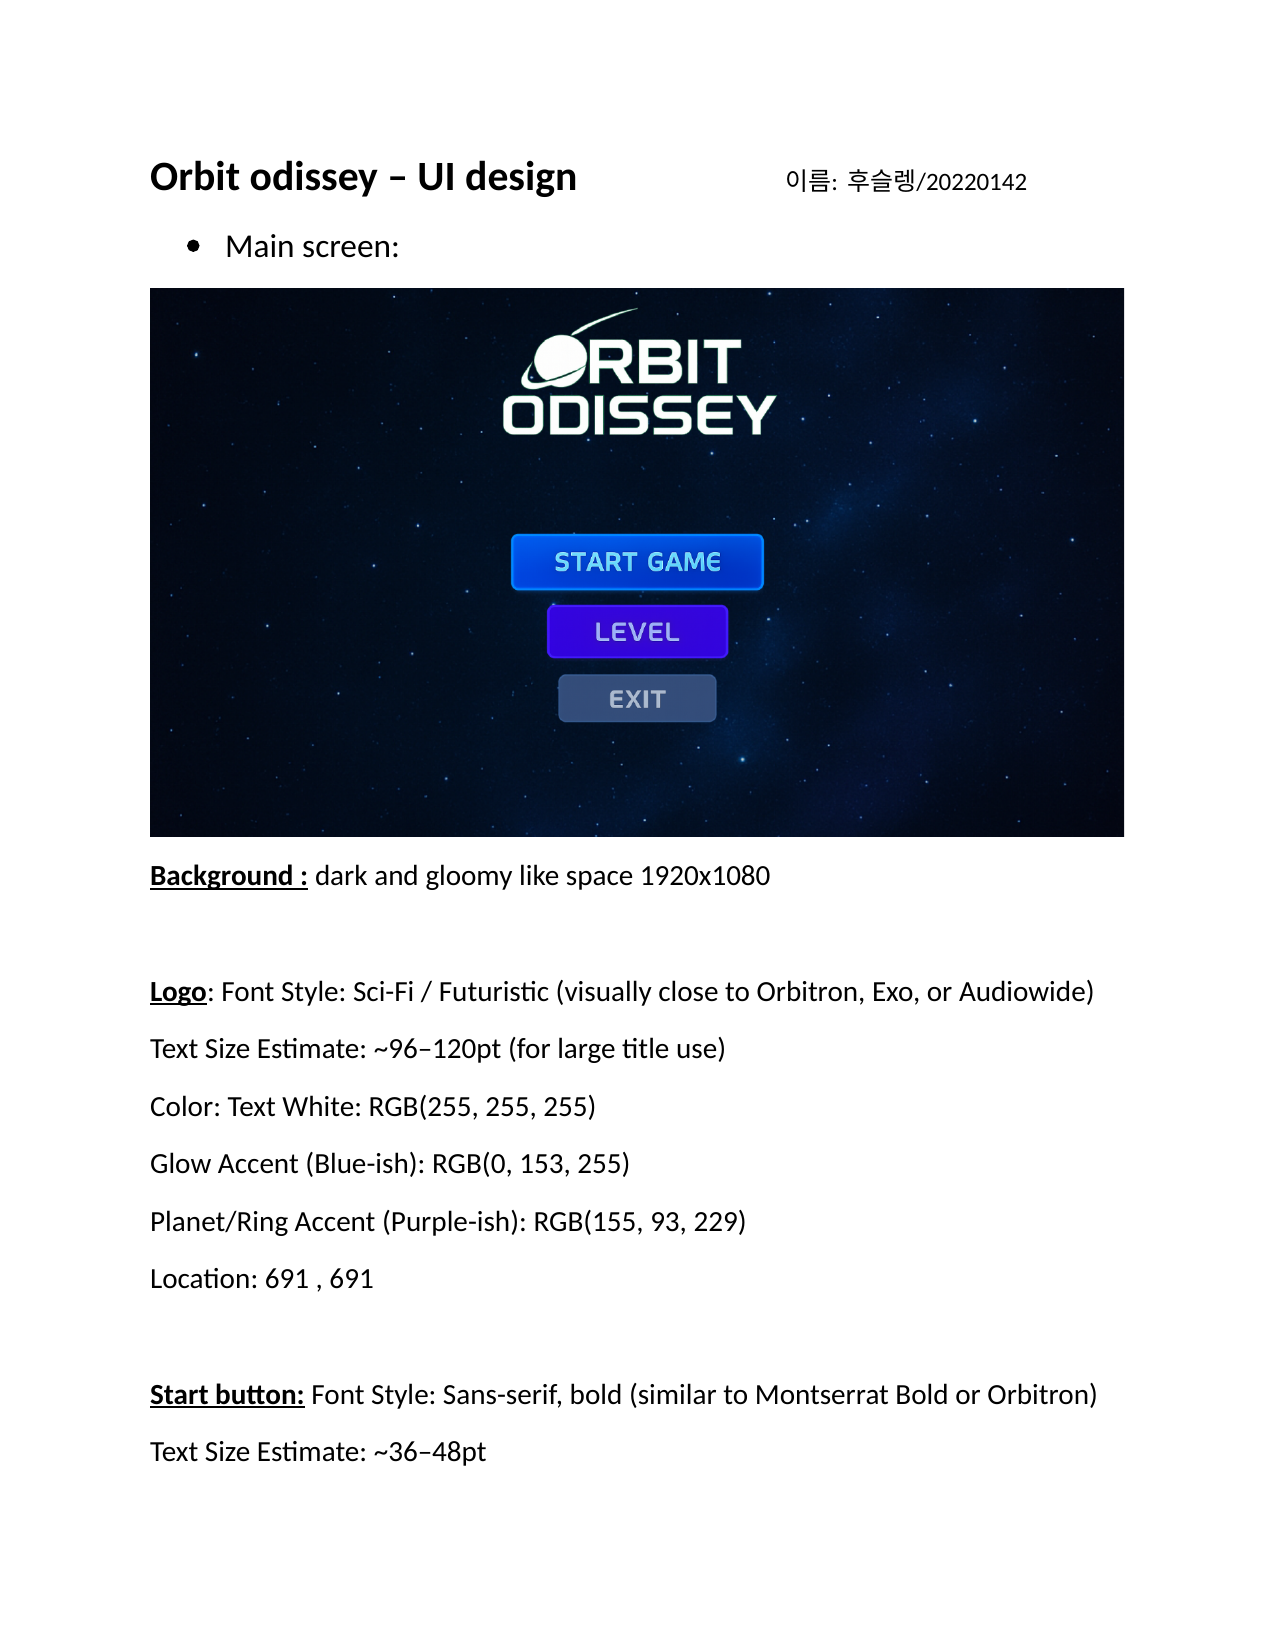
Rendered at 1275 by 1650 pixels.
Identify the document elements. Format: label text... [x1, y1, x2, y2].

text Location: 691 , 691 [150, 1261, 1125, 1296]
text Logo: Font Style: Sci-Fi / Futuristic (visually close to Orbitron, Exo, or Audiowide) [150, 973, 1125, 1008]
text Orbit odissey – UI design 이름: 후슬렝/20220142 [150, 150, 1125, 201]
picture [150, 288, 1125, 837]
text Background : dark and gloomy like space 1920x1080 [150, 857, 1125, 893]
text Glow Accent (Blue-ish): RGB(0, 153, 255) [150, 1145, 1125, 1181]
text Color: Text White: RGB(255, 255, 255) [150, 1088, 1125, 1123]
text Start button: Font Style: Sans-serif, bold (similar to Montserrat Bold or Orbitron) [150, 1376, 1125, 1411]
text Text Size Estimate: ~96–120pt (for large title use) [150, 1030, 1125, 1066]
list Main screen: [187, 225, 1125, 266]
text Text Size Estimate: ~36–48pt [150, 1433, 1125, 1469]
text Planet/Ring Accent (Purple-ish): RGB(155, 93, 229) [150, 1203, 1125, 1239]
